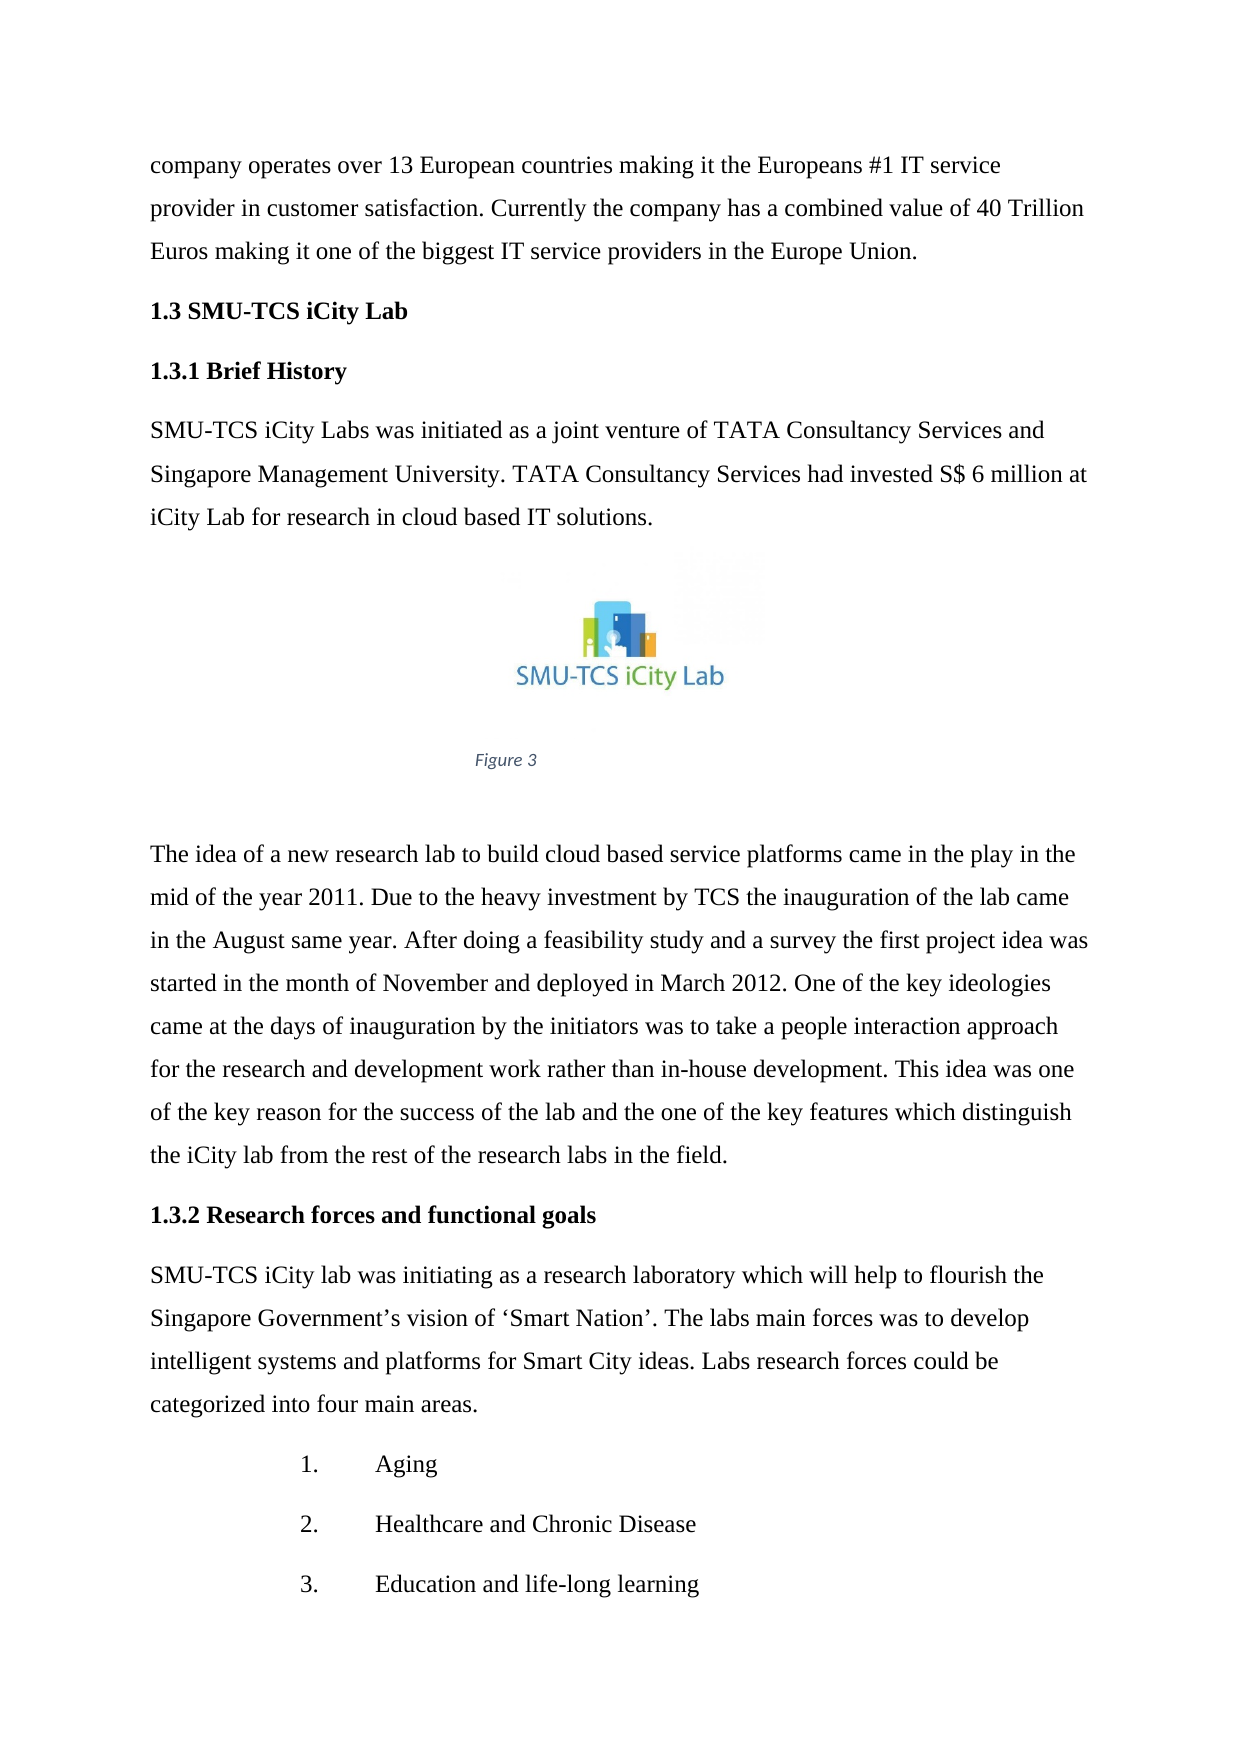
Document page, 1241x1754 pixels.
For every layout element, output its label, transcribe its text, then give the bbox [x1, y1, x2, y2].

text 2. Healthcare and Chronic Disease [300, 1509, 1090, 1538]
picture [475, 546, 765, 739]
text 1.3 SMU-TCS iCity Lab [150, 296, 1090, 325]
text 3. Education and life-long learning [300, 1569, 1090, 1598]
text The idea of a new research lab to build cloud based service platforms came in the play in the mid of the year 2011. Due to the heavy investment by TCS the inauguration of the lab came in the August same year. After doing a feasibility study and a survey the first project idea was started in the month of November and deployed in March 2012. One of the key ideologies came at the days of inauguration by the initiators was to take a people interaction approach for the research and development work rather than in-house development. This idea was one of the key reason for the success of the lab and the one of the key features which distinguish the iCity lab from the rest of the research labs in the field. [150, 562, 1090, 1169]
text SMU-TCS iCity lab was initiating as a research laboratory which will help to flourish the Singapore Government’s vision of ‘Smart Nation’. The labs main forces was to develop intelligent systems and platforms for Smart City ideas. Labs research forces could be categorized into four main areas. [150, 1260, 1090, 1418]
text 1. Aging [300, 1449, 1090, 1478]
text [150, 150, 1090, 265]
text 1.3.2 Research forces and functional goals [150, 1200, 1090, 1229]
text 1.3.1 Brief History [150, 356, 1090, 384]
text SMU-TCS iCity Labs was initiated as a joint venture of TATA Consultancy Services and Singapore Management University. TATA Consultancy Services had invested S$ 6 million at iCity Lab for research in cloud based IT solutions. [150, 416, 1090, 531]
